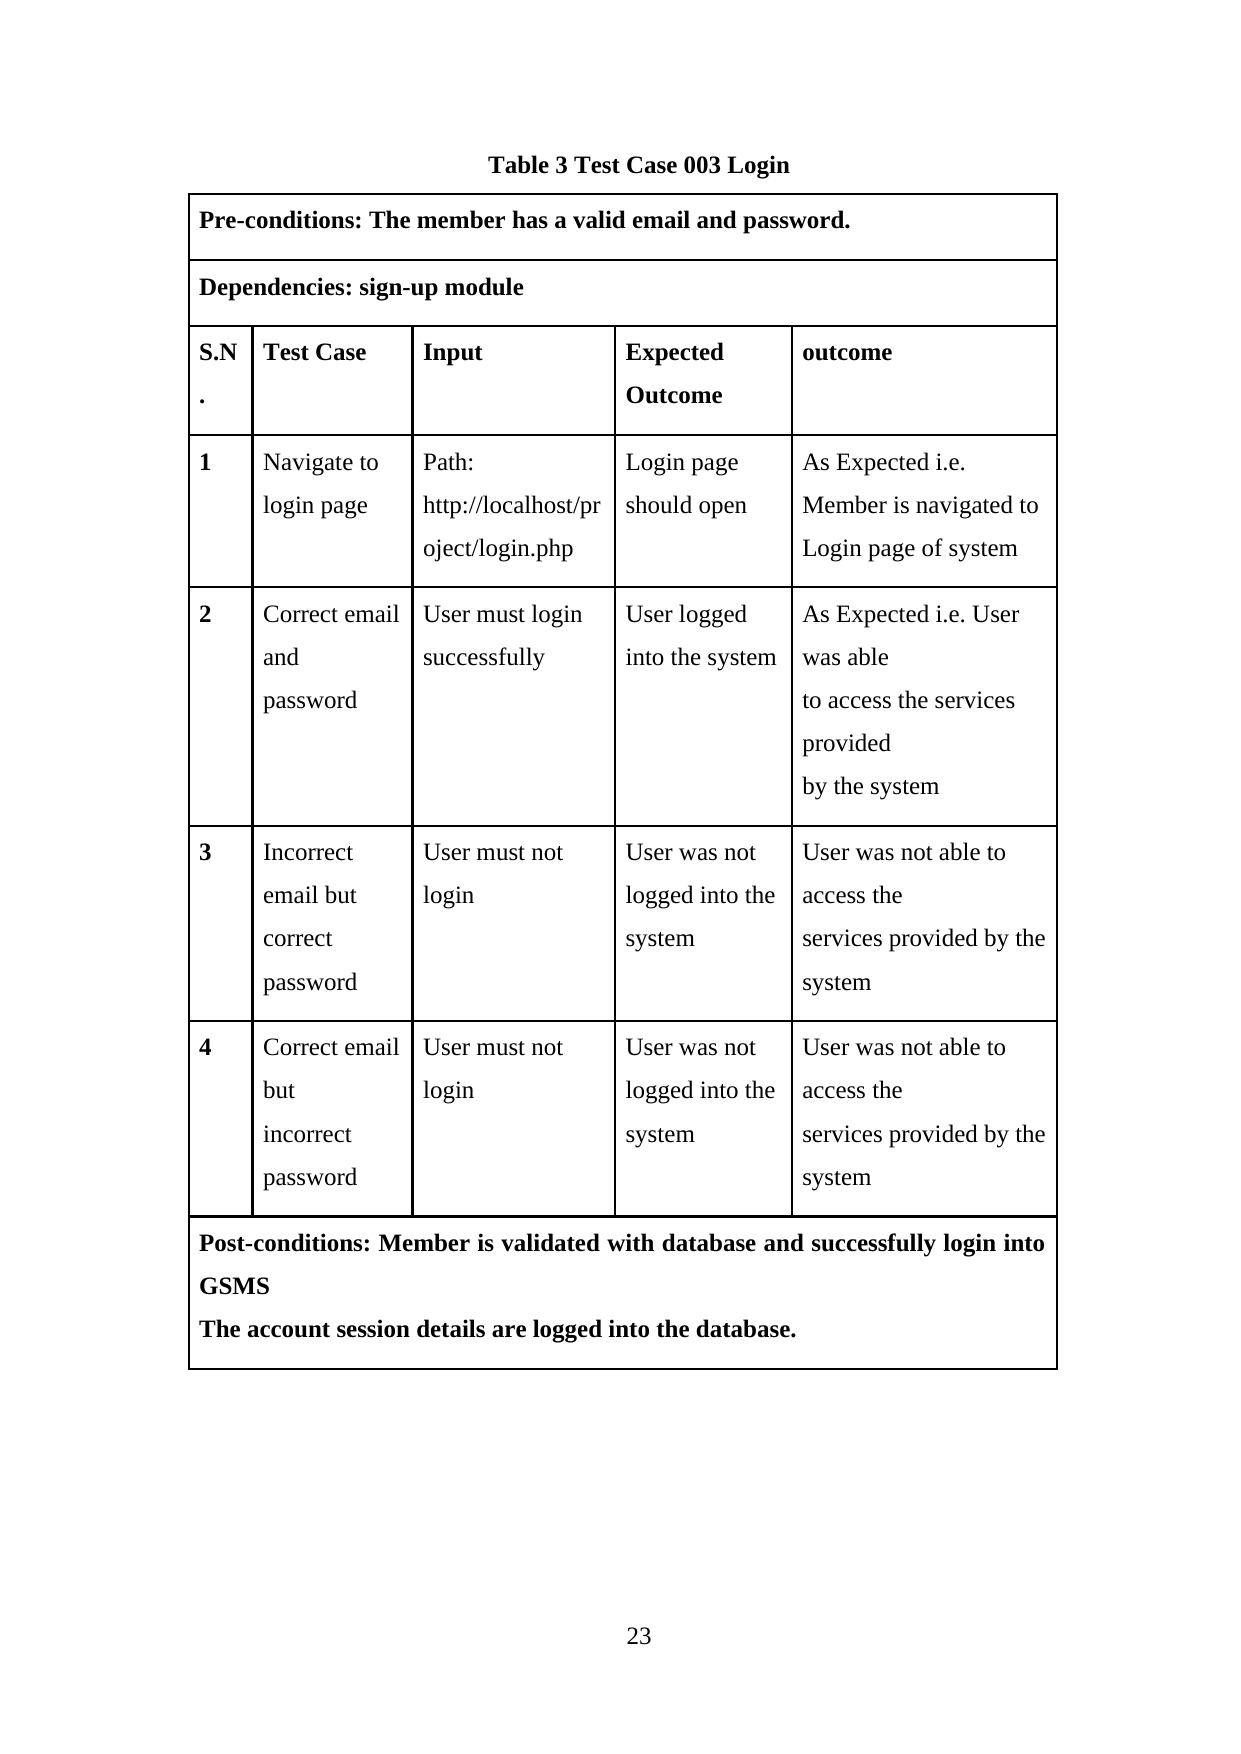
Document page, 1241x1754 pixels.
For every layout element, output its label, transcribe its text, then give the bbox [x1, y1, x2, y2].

table_cell User was not logged into the system [616, 827, 791, 1020]
table_cell User must not login [414, 827, 614, 1020]
table_cell S.N. [190, 327, 251, 434]
table_cell 2 [190, 588, 251, 825]
table_cell User was not able to access the services provided by the system [793, 827, 1056, 1020]
table_cell outcome [793, 327, 1056, 434]
table_cell As Expected i.e. User was able to access the services provided by the system [793, 588, 1056, 825]
table_cell Correct email but incorrect password [254, 1022, 411, 1215]
table_cell Post-conditions: Member is validated with database and successfully login into GSMS The account session details are logged into the database. [190, 1218, 1056, 1367]
text Table 3 Test Case 003 Login [187, 150, 1090, 179]
table_cell 3 [190, 827, 251, 1020]
table_cell Dependencies: sign-up module [190, 261, 1056, 325]
table_cell As Expected i.e. Member is navigated to Login page of system [793, 436, 1056, 586]
table_header Pre-conditions: The member has a valid email and password. [190, 195, 1056, 259]
table_cell User must not login [414, 1022, 614, 1215]
table_cell Input [414, 327, 614, 434]
table_cell 1 [190, 436, 251, 586]
table_cell Expected Outcome [616, 327, 791, 434]
table_cell 4 [190, 1022, 251, 1215]
table_cell User logged into the system [616, 588, 791, 825]
table_cell Login page should open [616, 436, 791, 586]
table_cell Correct email and password [254, 588, 411, 825]
table_cell Navigate to login page [254, 436, 411, 586]
table_cell Incorrect email but correct password [254, 827, 411, 1020]
table_cell Path: http://localhost/project/login.php [414, 436, 614, 586]
table_cell User must login successfully [414, 588, 614, 825]
table_cell User was not logged into the system [616, 1022, 791, 1215]
table_cell Test Case [254, 327, 411, 434]
table_cell User was not able to access the services provided by the system [793, 1022, 1056, 1215]
